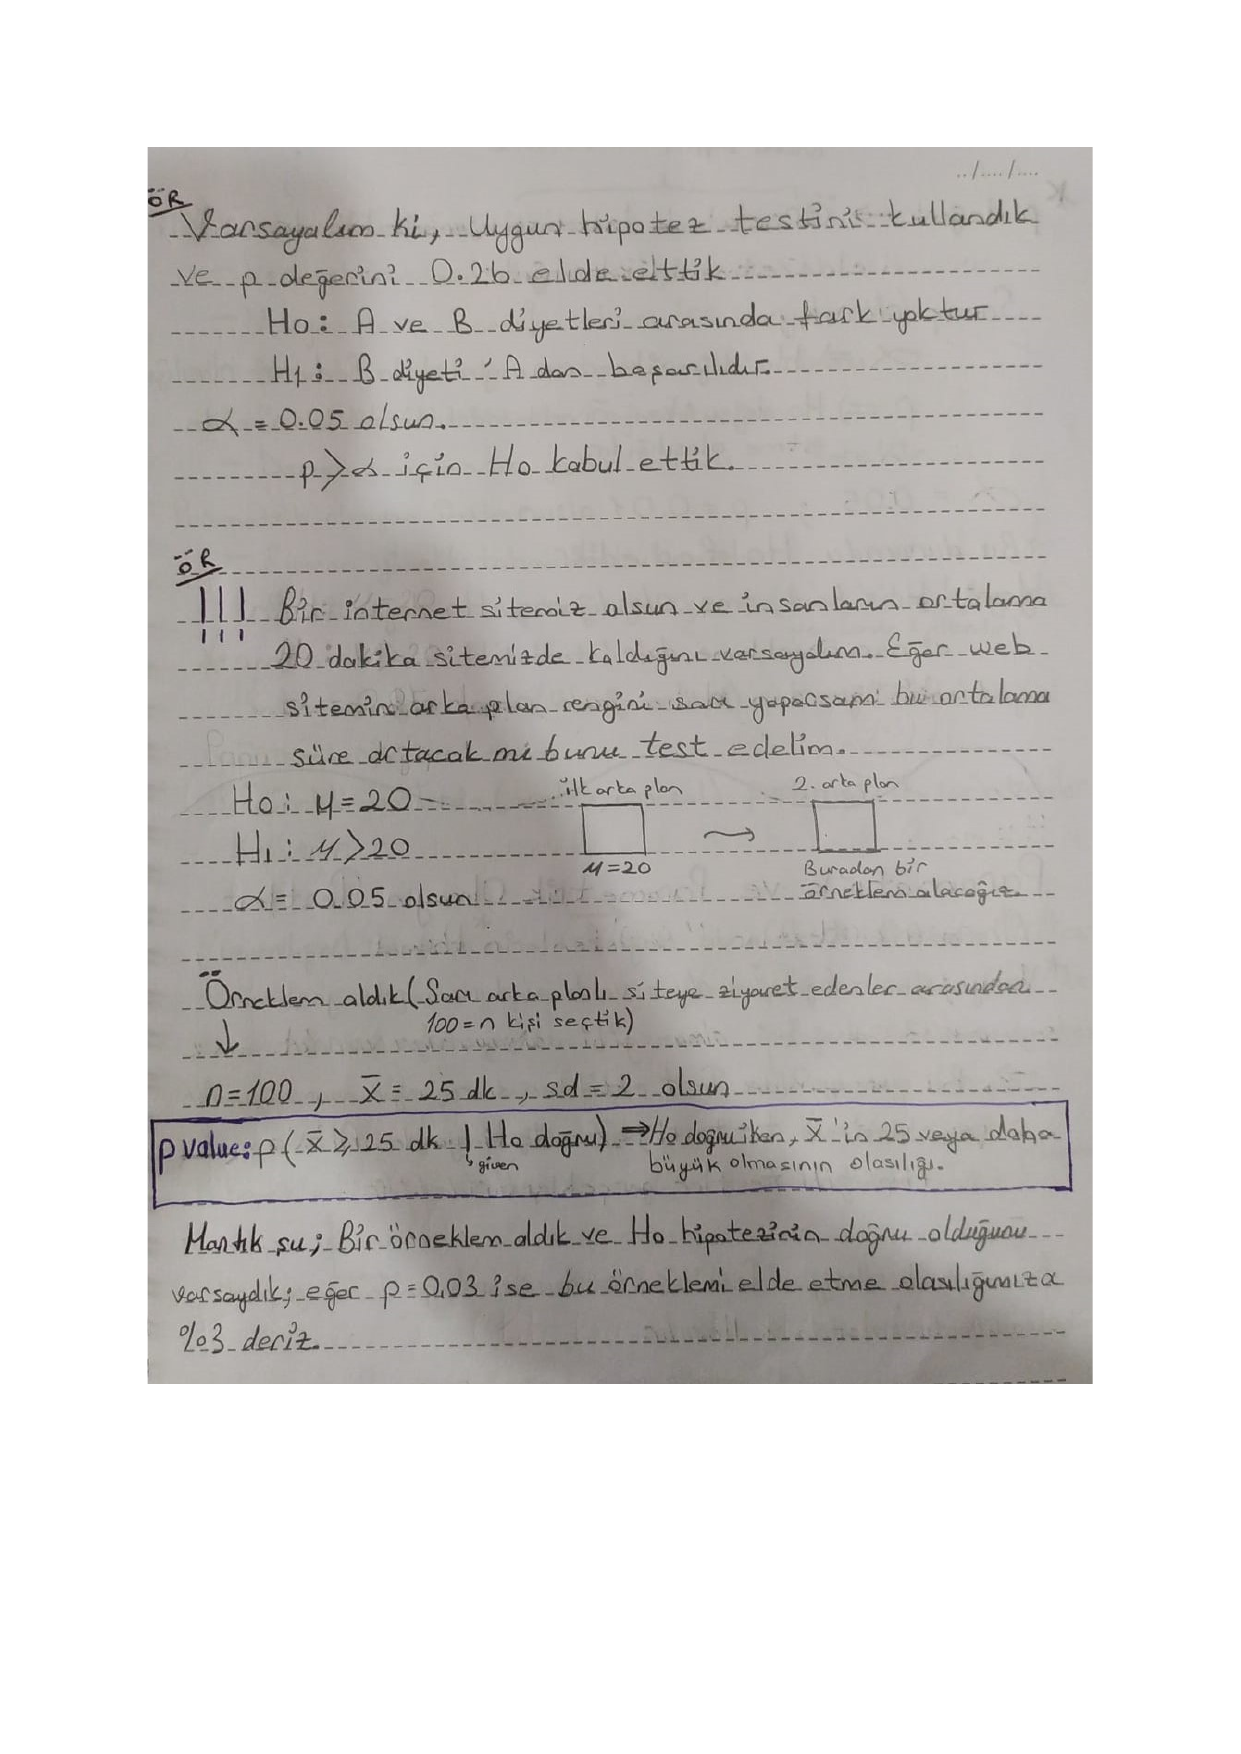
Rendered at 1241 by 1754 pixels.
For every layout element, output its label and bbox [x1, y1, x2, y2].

picture [147, 147, 1093, 1384]
